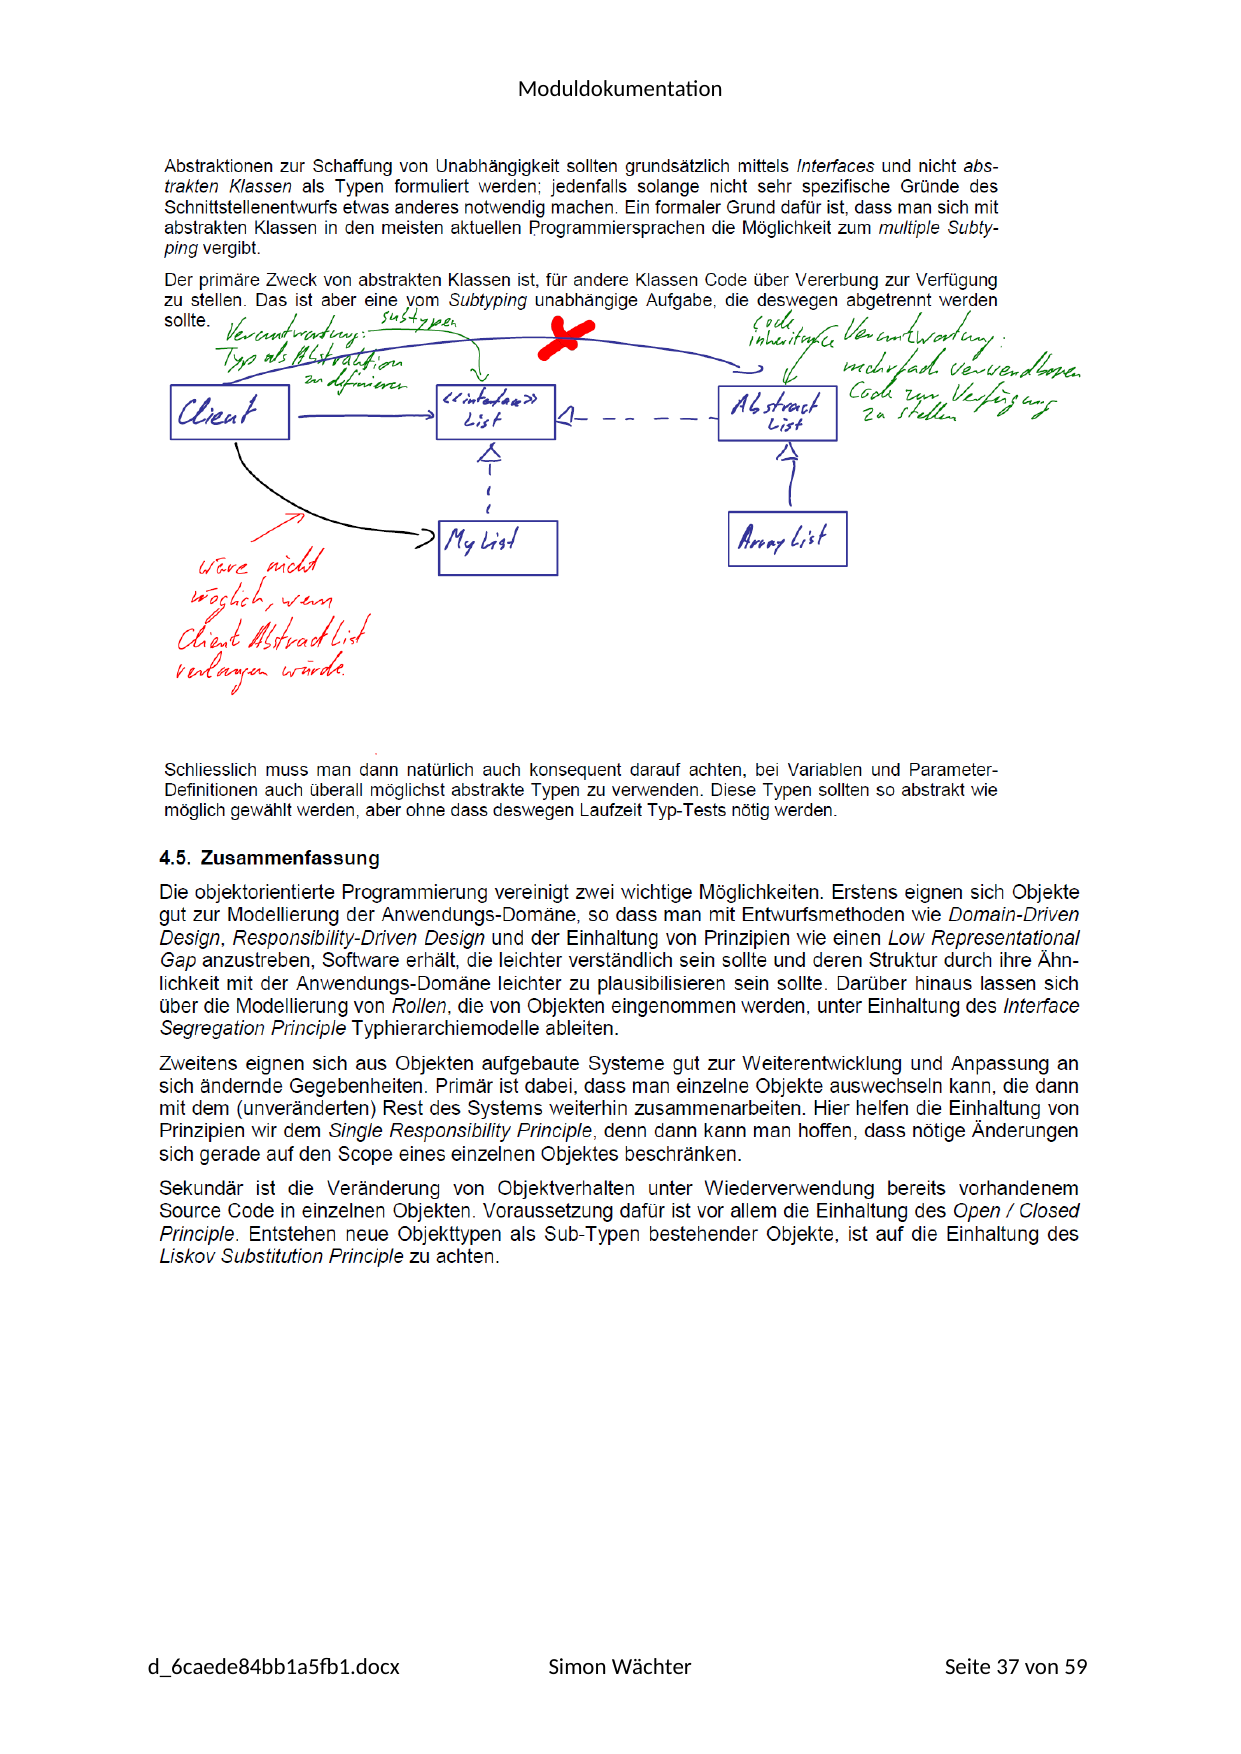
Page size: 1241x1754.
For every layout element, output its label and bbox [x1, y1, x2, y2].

picture [147, 147, 1093, 823]
picture [147, 841, 1093, 1279]
